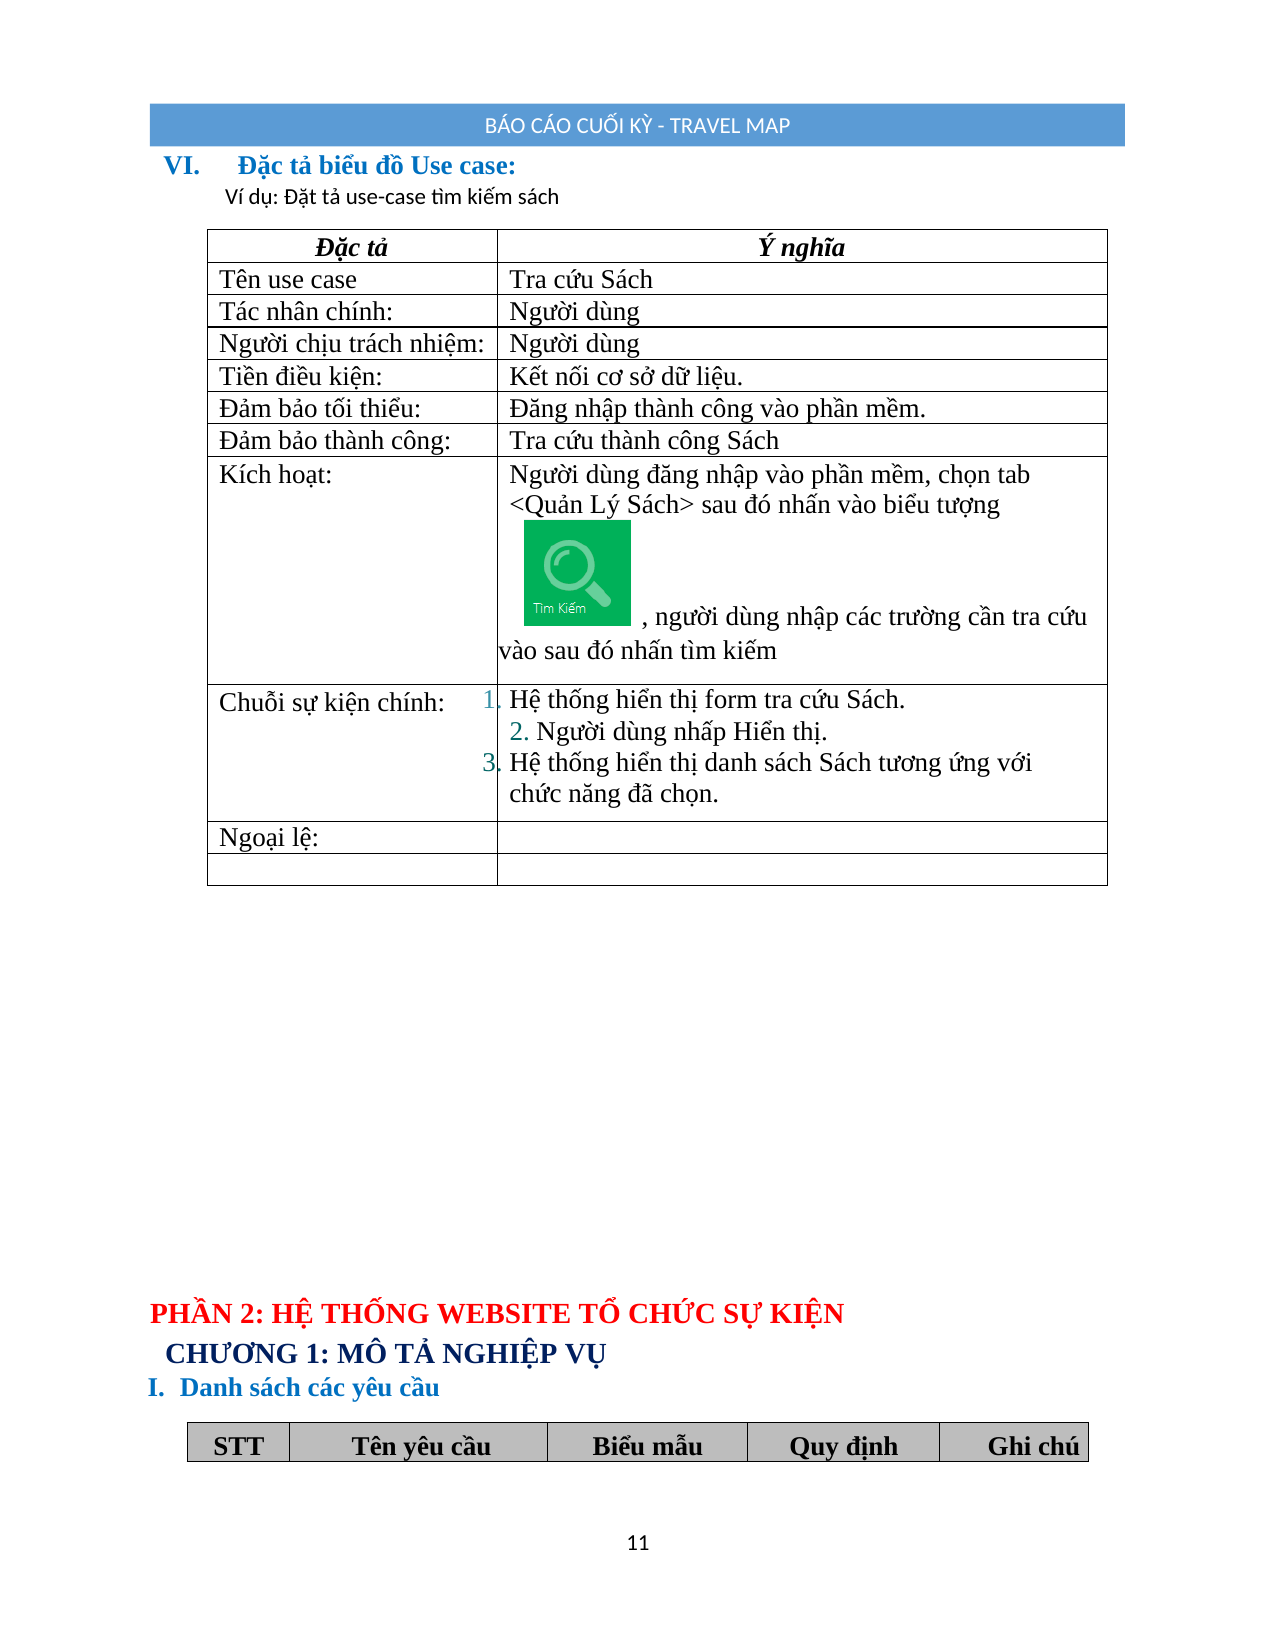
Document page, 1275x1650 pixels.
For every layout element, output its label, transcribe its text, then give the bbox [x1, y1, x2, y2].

picture [523, 519, 632, 626]
table_cell Người dùng đăng nhập vào phần mềm, chọn tab <Quản Lý Sách> sau đó nhấn vào biểu tượng , người dùng nhập các trường cần tra cứu vào sau đó nhấn tìm kiếm [498, 457, 1107, 684]
table_header Biểu mẫu [548, 1423, 747, 1461]
table_cell Tên use case [208, 263, 497, 294]
list Danh sách các yêu cầu [165, 1372, 1125, 1403]
table_cell Người chịu trách nhiệm: [208, 328, 497, 359]
table_cell Đăng nhập thành công vào phần mềm. [498, 392, 1107, 423]
subtitle PHẦN 2: HỆ THỐNG WEBSITE TỔ CHỨC SỰ KIỆN [150, 1296, 1125, 1329]
table_header Đặc tả [208, 230, 497, 262]
subtitle CHƯƠNG 1: MÔ TẢ NGHIỆP VỤ [165, 1336, 1125, 1369]
table_cell Ngoại lệ: [208, 822, 497, 853]
table_header Tên yêu cầu [290, 1423, 547, 1461]
table_cell Kết nối cơ sở dữ liệu. [498, 360, 1107, 391]
table_header STT [188, 1423, 289, 1461]
table_cell Tiền điều kiện: [208, 360, 497, 391]
table_cell Người dùng [498, 328, 1107, 359]
table_cell [498, 854, 1107, 885]
table_cell Hệ thống hiển thị form tra cứu Sách. Người dùng nhấp Hiển thị. Hệ thống hiển thị danh sách Sách tương ứng với chức năng đã chọn. [498, 685, 1107, 821]
table_cell Tác nhân chính: [208, 295, 497, 326]
table_cell Tra cứu Sách [498, 263, 1107, 294]
table_header Ý nghĩa [498, 230, 1107, 262]
list Ví dụ: Đặt tả use-case tìm kiếm sách [225, 182, 1125, 211]
table_cell [208, 854, 497, 885]
table_cell Kích hoạt: [208, 457, 497, 684]
list Đặc tả biểu đồ Use case: [200, 147, 1125, 180]
table_header Ghi chú [940, 1423, 1088, 1461]
table_cell Đảm bảo tối thiểu: [208, 392, 497, 423]
table_cell Đảm bảo thành công: [208, 424, 497, 456]
table_cell [498, 822, 1107, 853]
table_cell Chuỗi sự kiện chính: [208, 685, 497, 821]
table_header Quy định [748, 1423, 939, 1461]
table_cell Người dùng [498, 295, 1107, 326]
table_cell Tra cứu thành công Sách [498, 424, 1107, 456]
